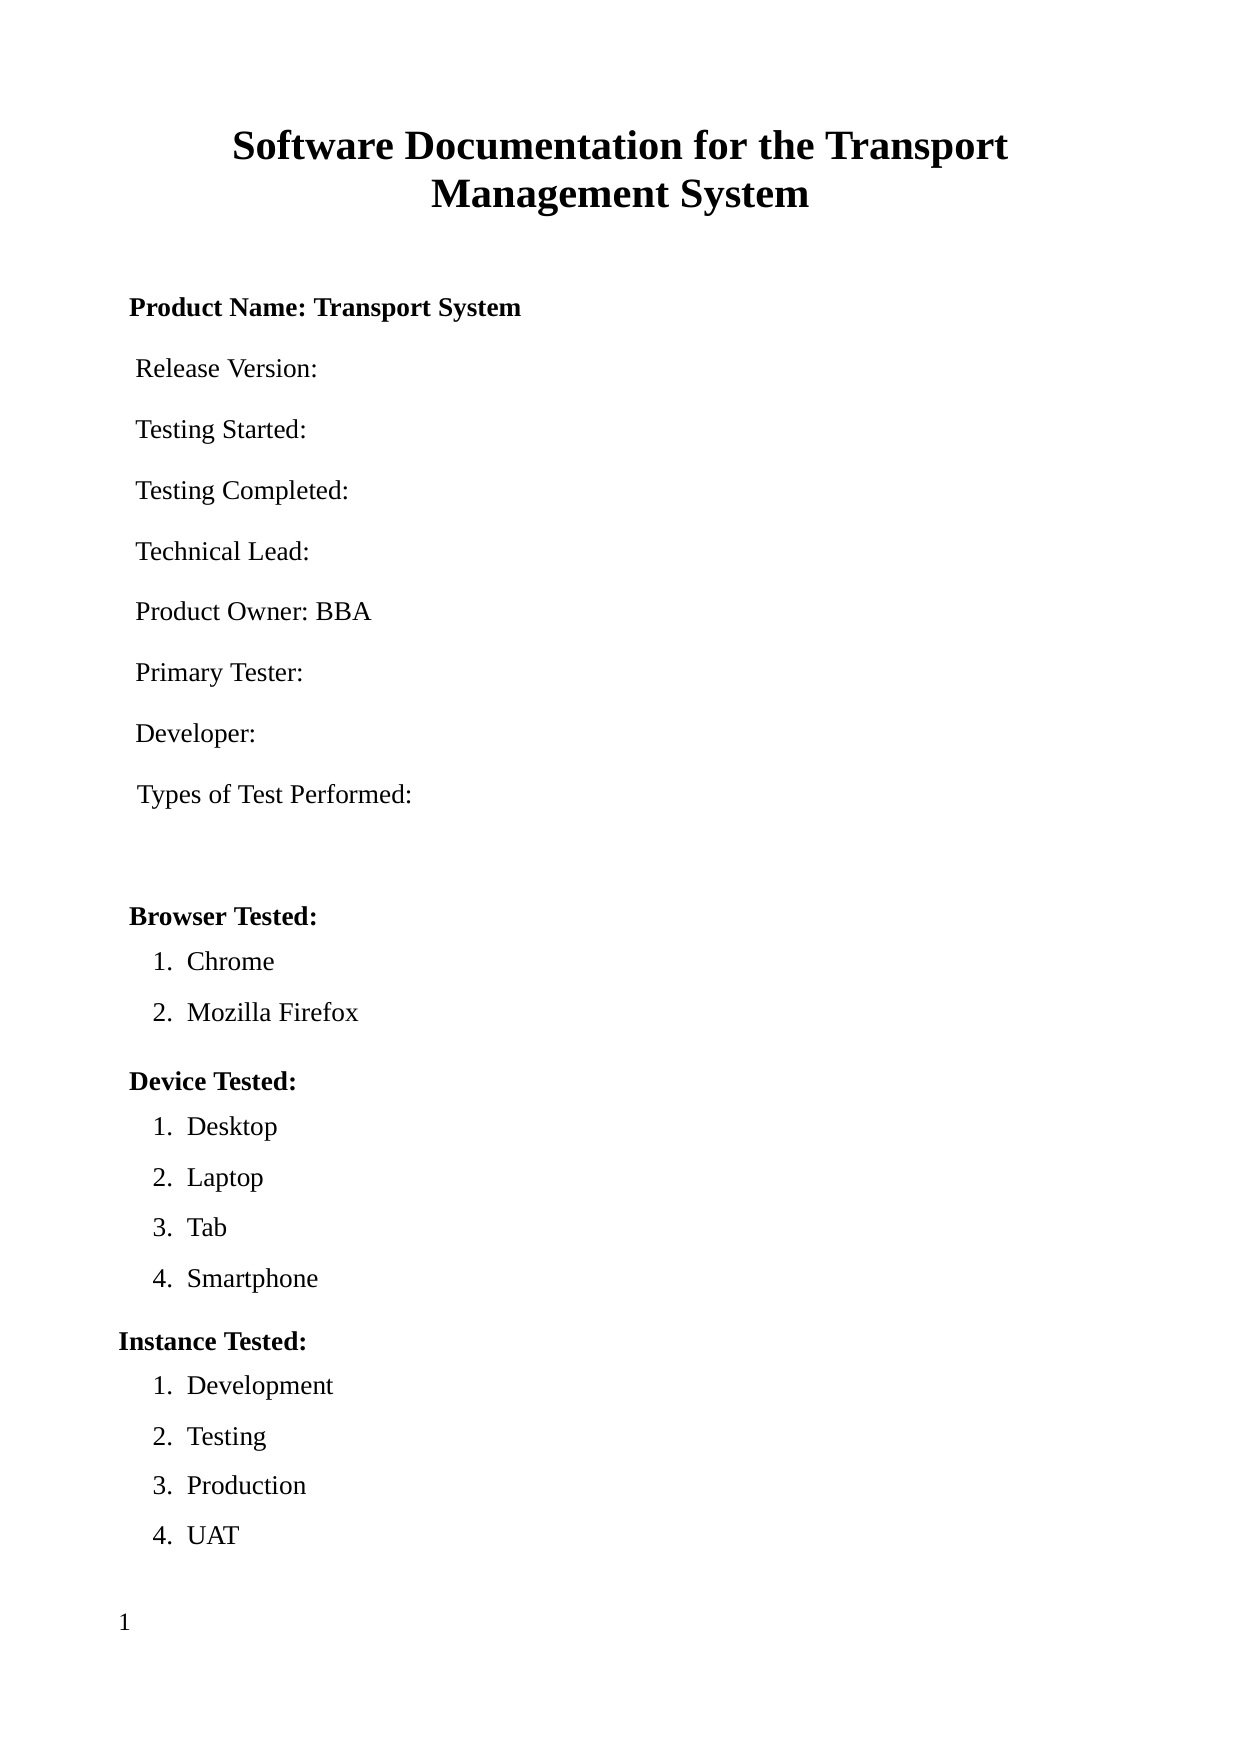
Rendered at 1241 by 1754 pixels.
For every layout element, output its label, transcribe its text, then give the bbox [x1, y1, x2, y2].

text 4. UAT [152, 1519, 1122, 1550]
text Software Documentation for the Transport Management System [118, 120, 1122, 216]
text 1. Chrome [152, 945, 1122, 976]
text Browser Tested: [129, 901, 1122, 932]
text Technical Lead: [135, 534, 462, 566]
text 1. Development [152, 1369, 1122, 1400]
text Testing Completed: [135, 474, 462, 505]
text 4. Smartphone [152, 1262, 1122, 1293]
text Release Version: [135, 352, 462, 383]
text 3. Production [152, 1471, 1122, 1500]
text Developer: [135, 717, 462, 748]
text 2. Laptop [152, 1161, 1122, 1192]
text Device Tested: [129, 1065, 1122, 1096]
text Product Name: Transport System [129, 291, 1122, 323]
text 2. Mozilla Firefox [152, 996, 1122, 1027]
text Product Owner: BBA [135, 595, 462, 626]
text Testing Started: [135, 413, 462, 444]
text Primary Tester: [135, 656, 462, 687]
text 3. Tab [152, 1211, 1122, 1243]
text Instance Tested: [118, 1324, 1122, 1356]
text 2. Testing [152, 1420, 1122, 1451]
text 1. Desktop [152, 1110, 1122, 1141]
text Types of Test Performed: [137, 778, 1122, 810]
